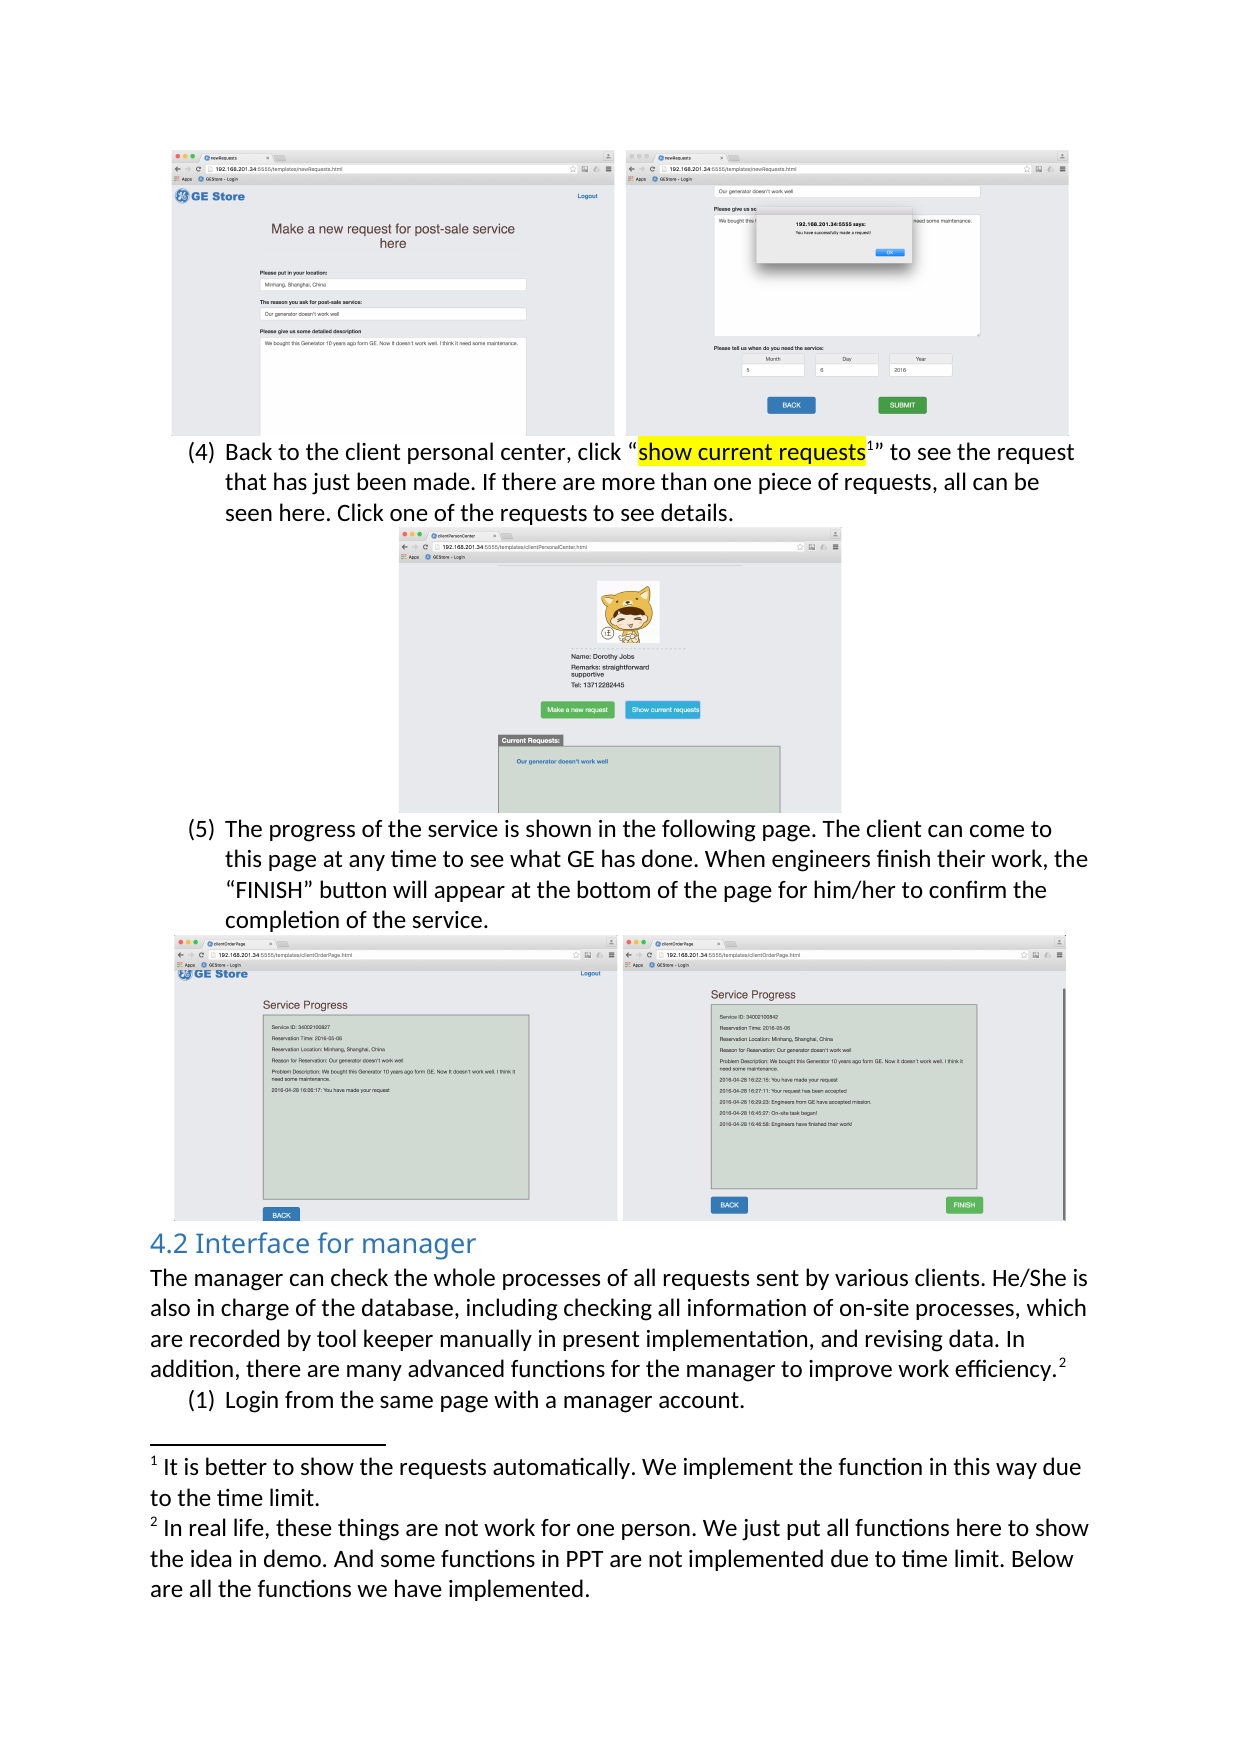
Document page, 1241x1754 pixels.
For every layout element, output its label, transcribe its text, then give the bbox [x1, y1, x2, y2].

list Back to the client personal center, click “show current requests” to see the request that has just been made. If there are more than one piece of requests, all can be seen here. Click one of the requests to see details. [187, 436, 1090, 527]
list Login from the same page with a manager account. [187, 1384, 1090, 1414]
text The manager can check the whole processes of all requests sent by various clients. He/She is also in charge of the database, including checking all information of on-site processes, which are recorded by tool keeper manually in present implementation, and revising data. In addition, there are many advanced functions for the manager to improve work efficiency. [150, 1262, 1090, 1384]
subtitle 4.2 Interface for manager [150, 1225, 1090, 1262]
picture [625, 150, 1069, 436]
picture [622, 935, 1066, 1221]
picture [171, 150, 615, 436]
picture [398, 527, 842, 813]
picture [174, 935, 618, 1221]
list The progress of the service is shown in the following page. The client can come to this page at any time to see what GE has done. When engineers finish their work, the “FINISH” button will appear at the bottom of the page for him/her to confirm the completion of the service. [187, 813, 1090, 935]
